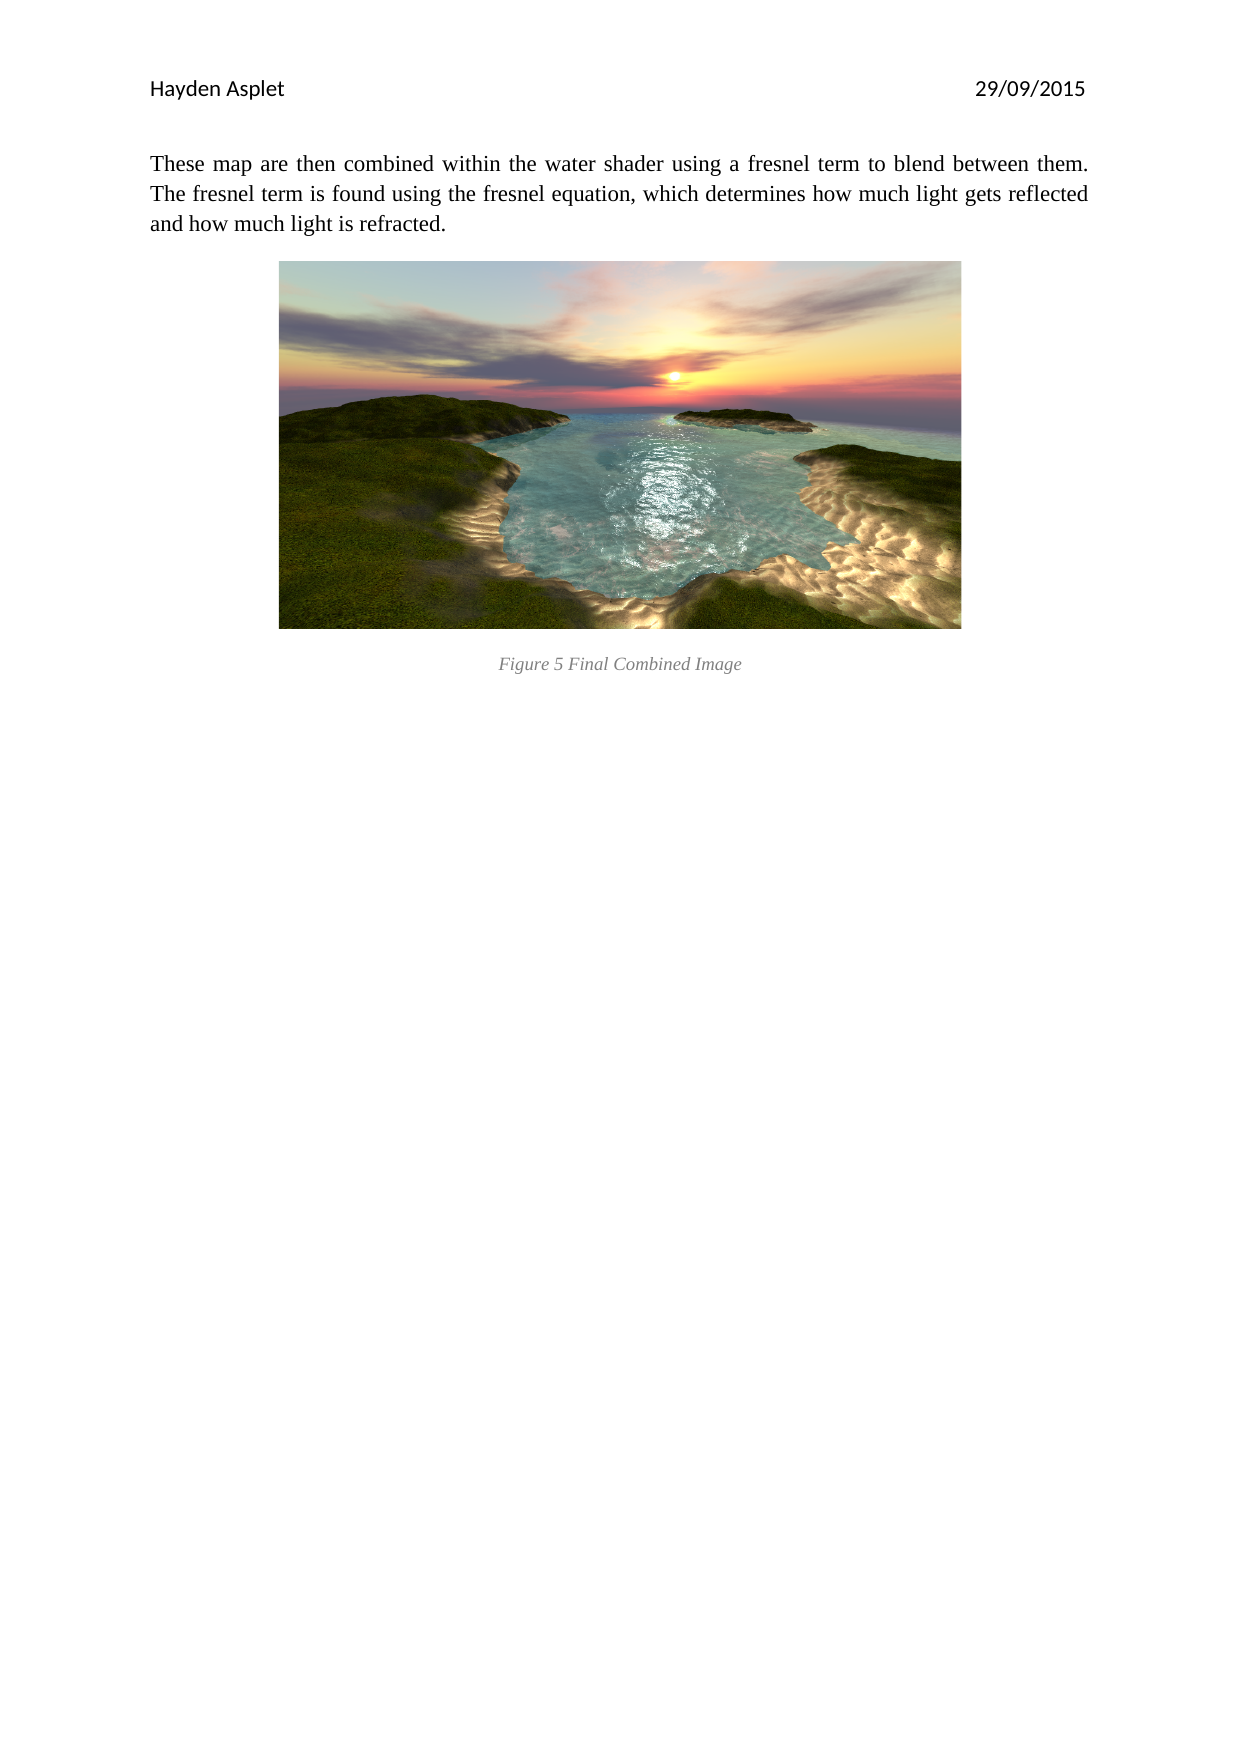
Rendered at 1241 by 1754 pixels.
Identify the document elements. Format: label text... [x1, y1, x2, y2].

picture [278, 261, 962, 629]
text These map are then combined within the water shader using a fresnel term to blend between them. The fresnel term is found using the fresnel equation, which determines how much light gets reflected and how much light is refracted. [150, 150, 1090, 237]
text Figure 5 Final Combined Image [150, 653, 1090, 675]
